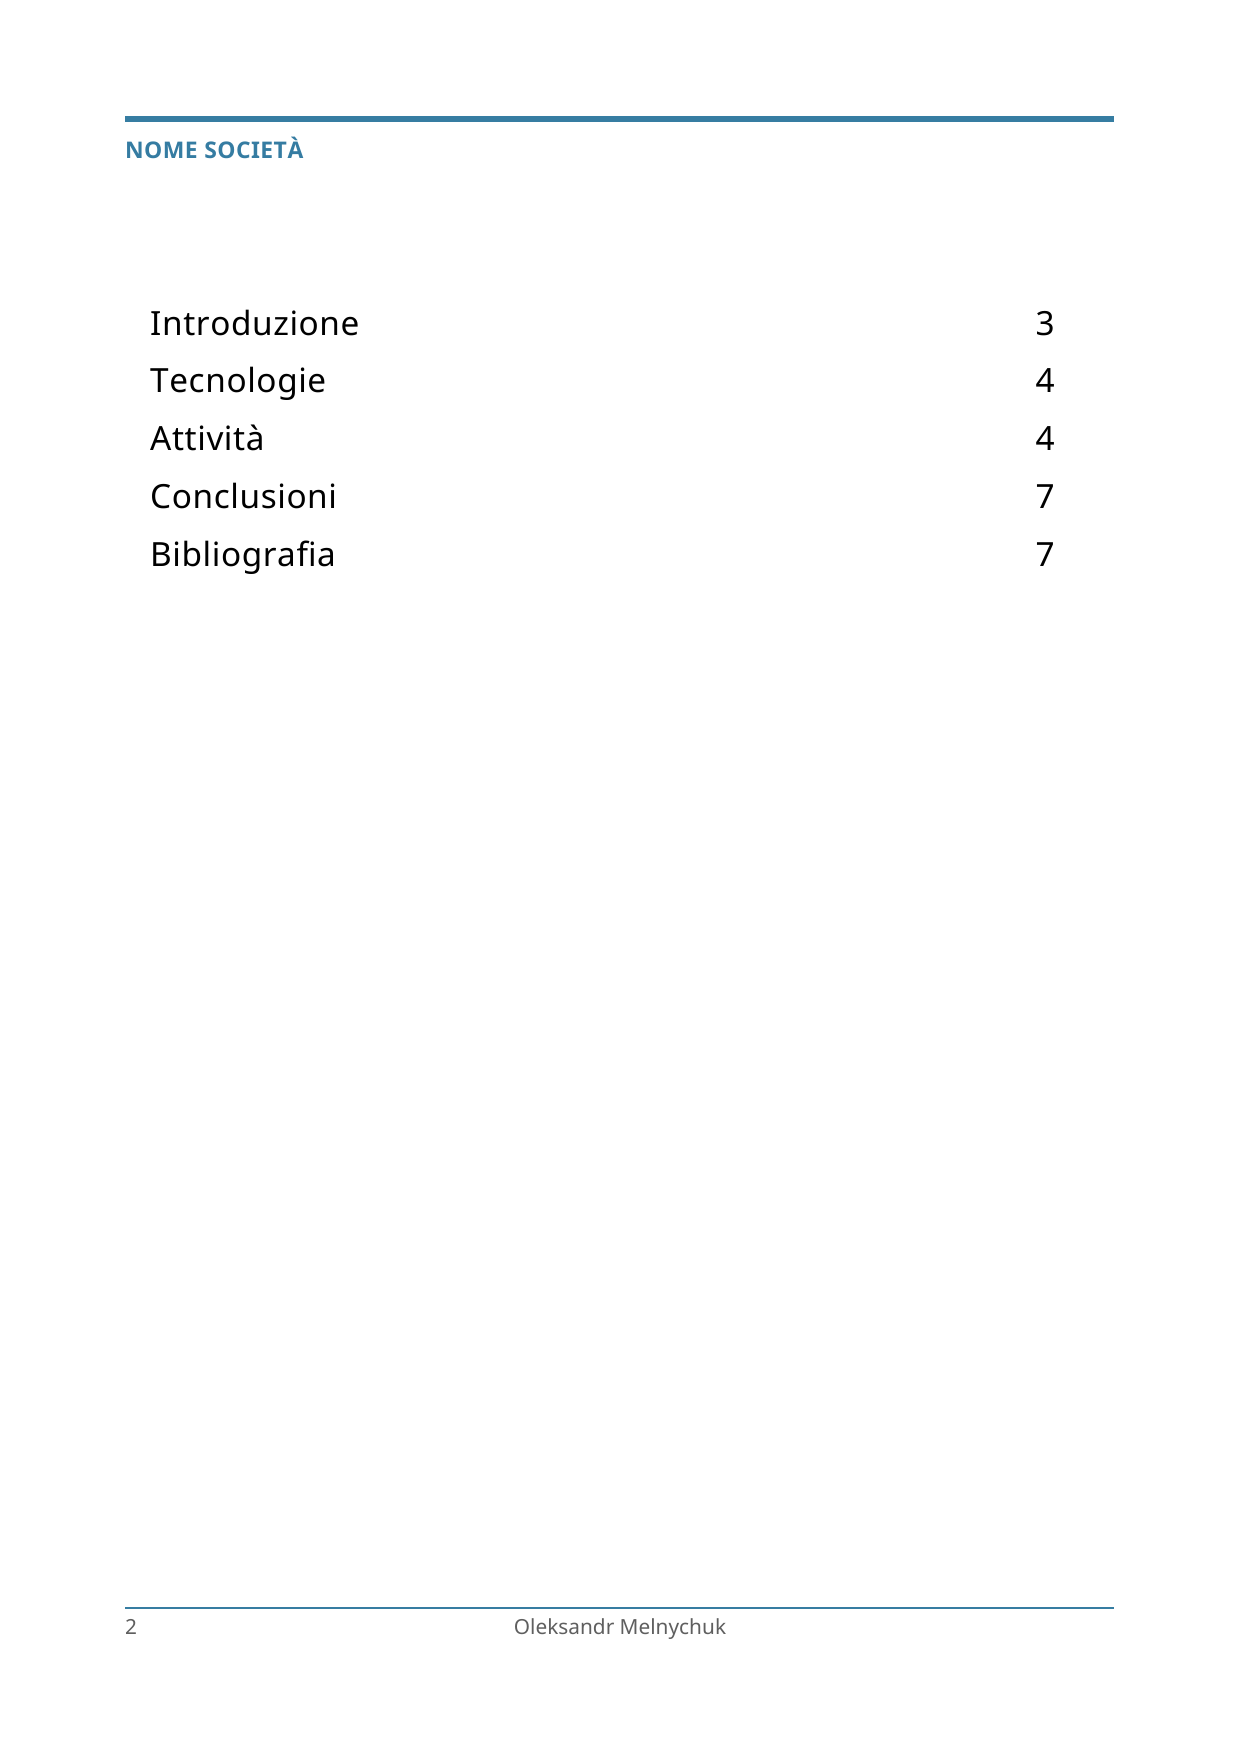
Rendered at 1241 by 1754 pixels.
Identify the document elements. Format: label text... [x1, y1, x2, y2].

text Introduzione 3 [150, 299, 1115, 345]
text Tecnologie 4 [150, 357, 1115, 403]
text Conclusioni 7 [150, 473, 1115, 518]
text Attività 4 [150, 415, 1115, 461]
text Bibliografia 7 [150, 531, 1115, 576]
